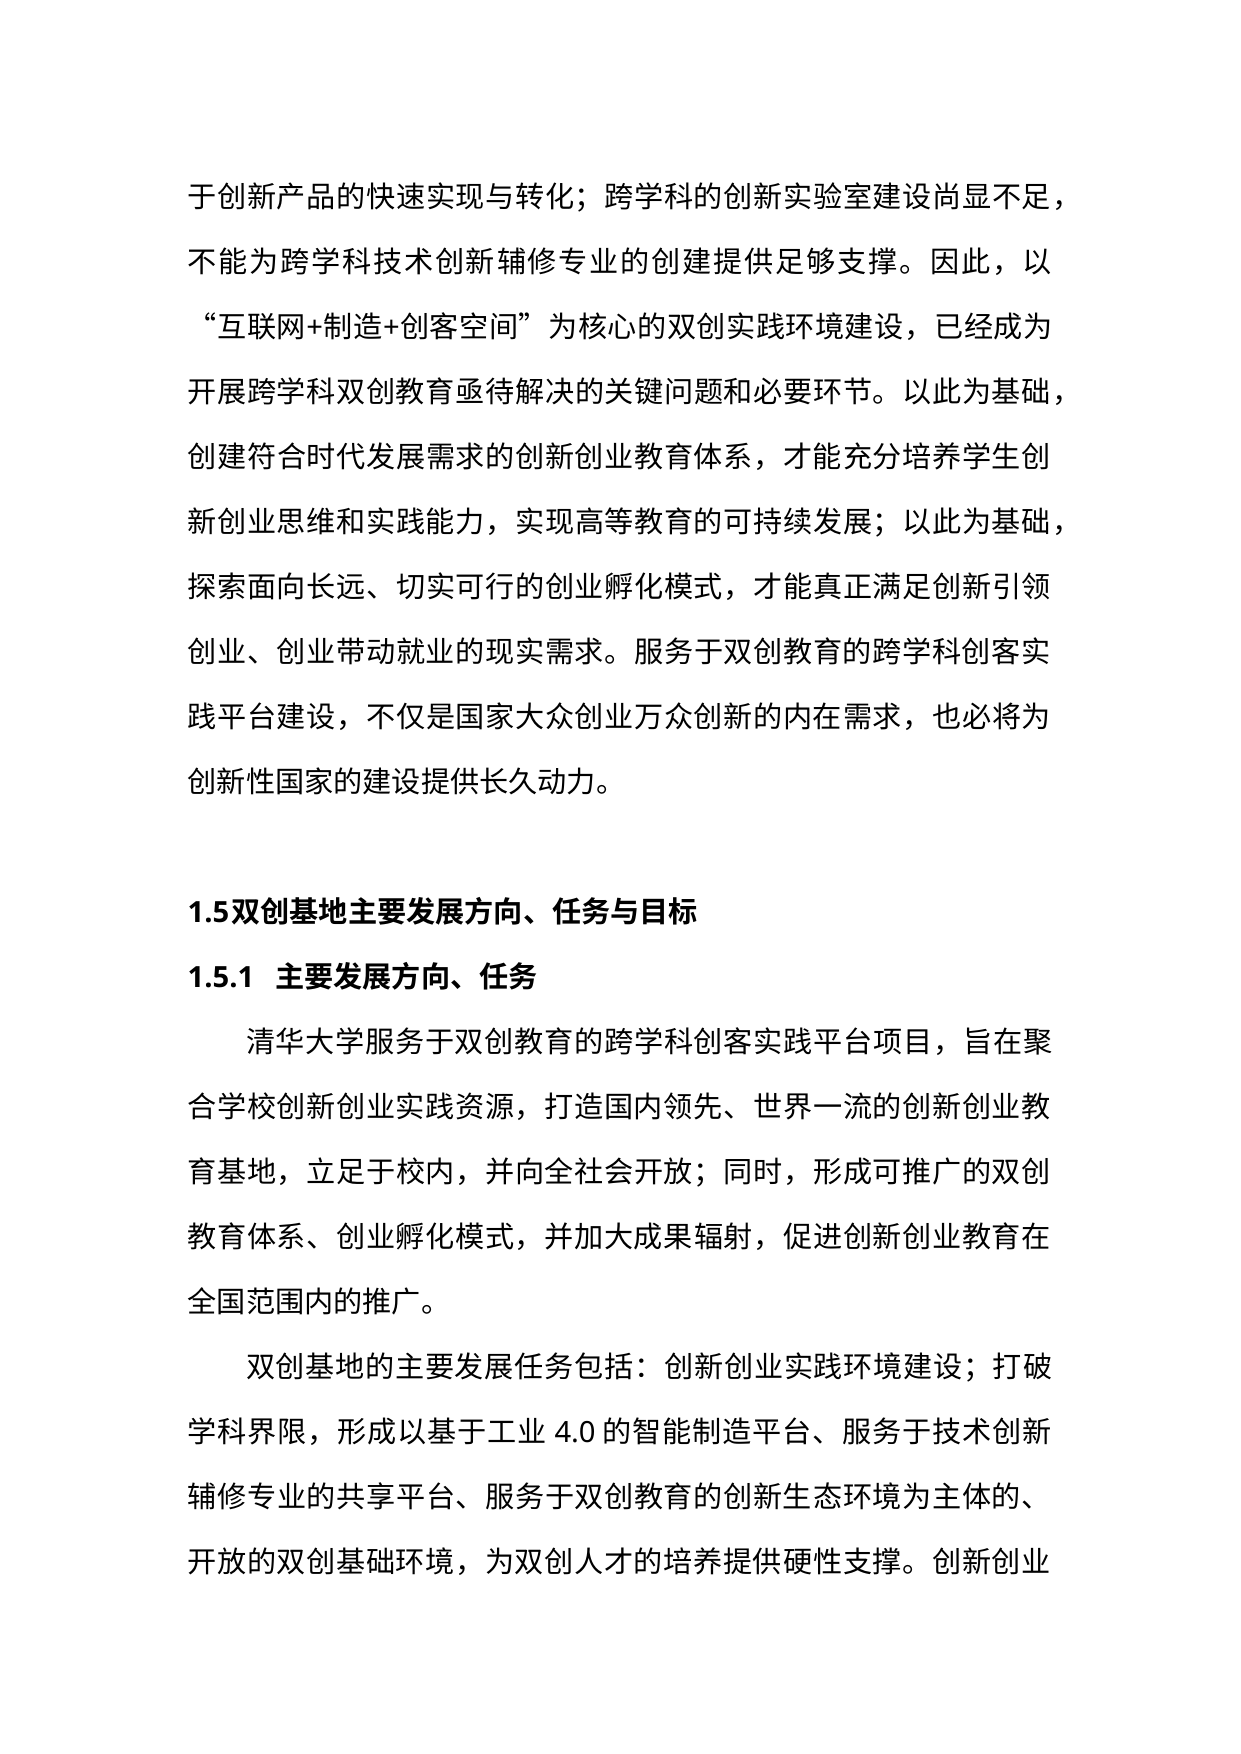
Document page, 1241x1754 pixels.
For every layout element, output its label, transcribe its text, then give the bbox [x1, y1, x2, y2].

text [187, 162, 1053, 812]
text 1.5 双创基地主要发展方向、任务与目标 [187, 877, 1053, 942]
text 1.5.1 主要发展方向、任务 [187, 942, 1053, 1007]
text 清华大学服务于双创教育的跨学科创客实践平台项目，旨在聚合学校创新创业实践资源，打造国内领先、世界一流的创新创业教育基地，立足于校内，并向全社会开放；同时，形成可推广的双创教育体系、创业孵化模式，并加大成果辐射，促进创新创业教育在全国范围内的推广。 [187, 1007, 1053, 1332]
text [187, 1332, 1053, 1592]
